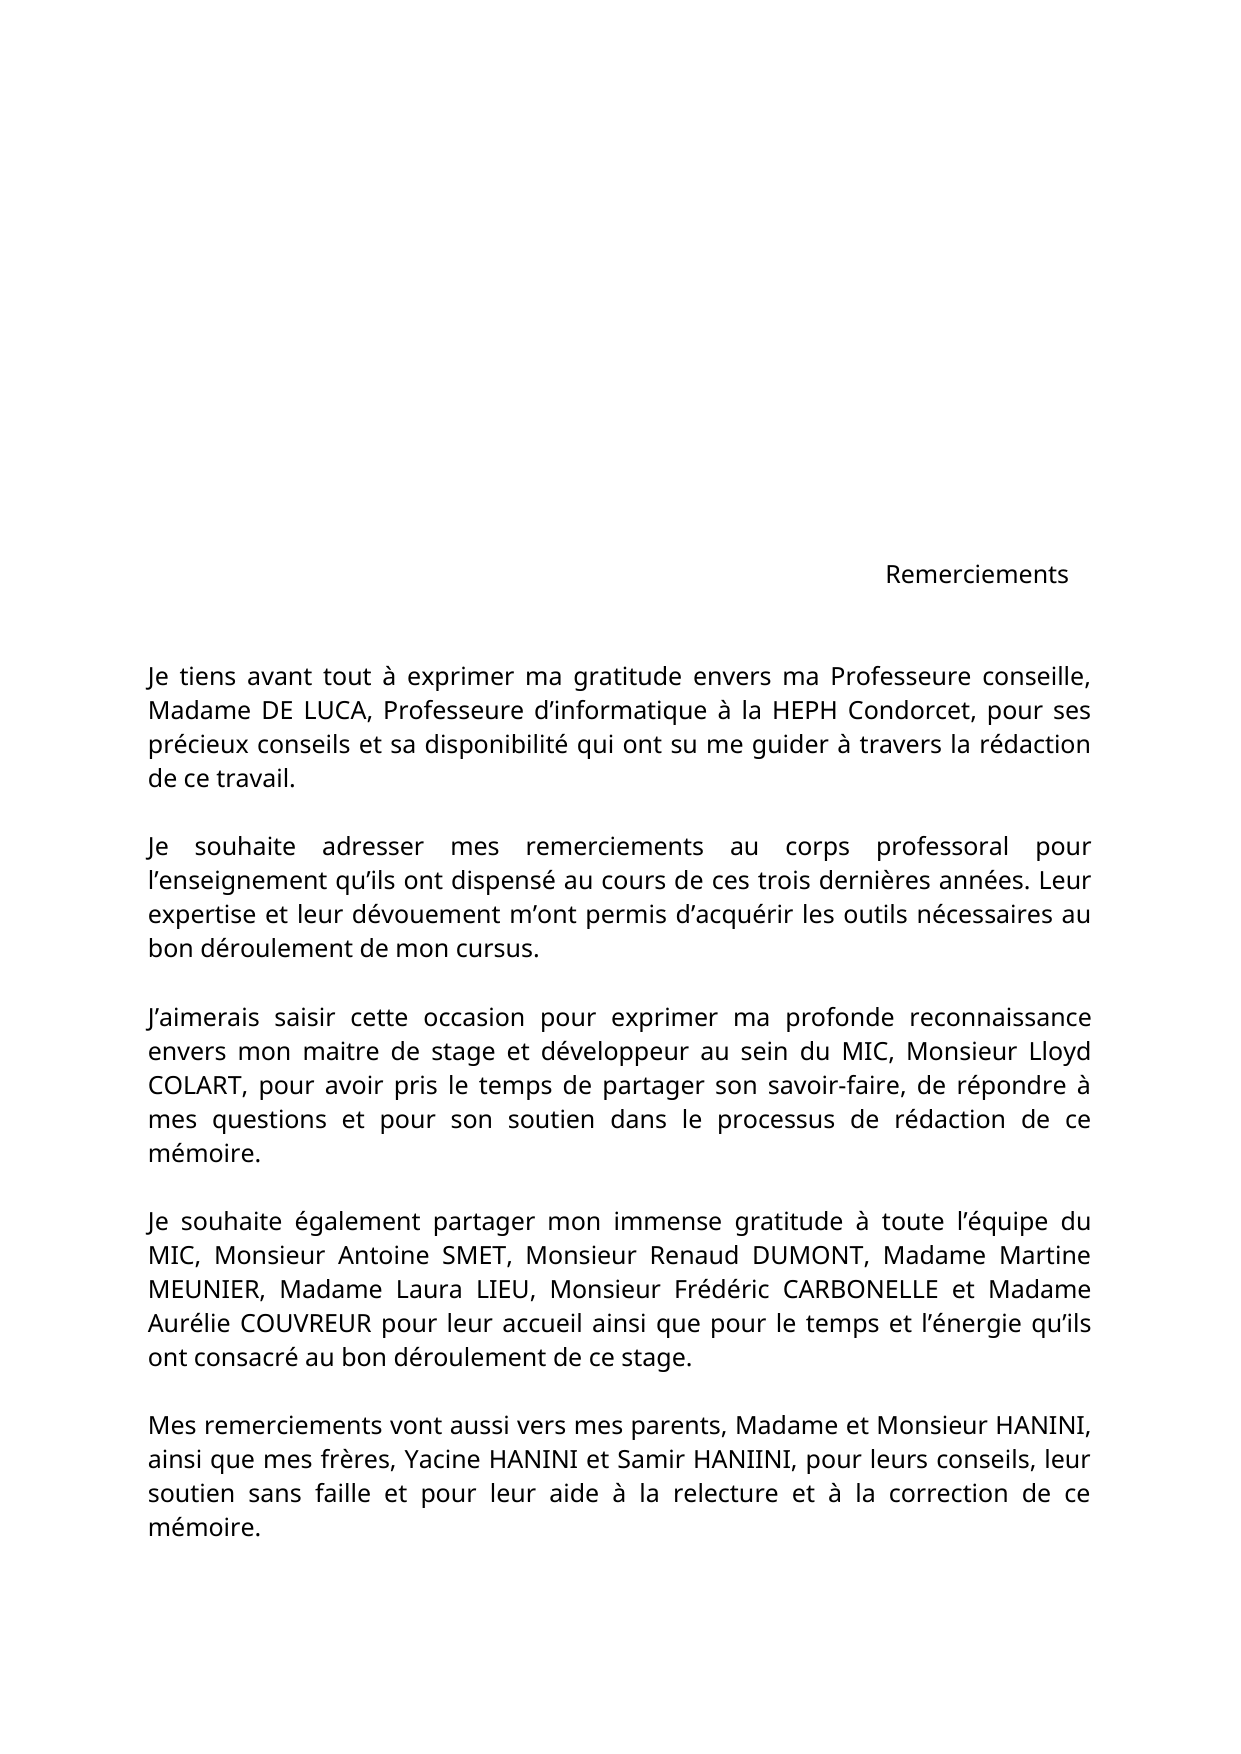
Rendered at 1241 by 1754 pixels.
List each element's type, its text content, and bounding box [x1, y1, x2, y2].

text Je souhaite adresser mes remerciements au corps professoral pour l’enseignement qu’ils ont dispensé au cours de ces trois dernières années. Leur expertise et leur dévouement m’ont permis d’acquérir les outils nécessaires au bon déroulement de mon cursus. [148, 829, 1093, 965]
text Remerciements [811, 556, 1093, 590]
text Je souhaite également partager mon immense gratitude à toute l’équipe du MIC, Monsieur Antoine SMET, Monsieur Renaud DUMONT, Madame Martine MEUNIER, Madame Laura LIEU, Monsieur Frédéric CARBONELLE et Madame Aurélie COUVREUR pour leur accueil ainsi que pour le temps et l’énergie qu’ils ont consacré au bon déroulement de ce stage. [148, 1203, 1093, 1374]
text J’aimerais saisir cette occasion pour exprimer ma profonde reconnaissance envers mon maitre de stage et développeur au sein du MIC, Monsieur Lloyd COLART, pour avoir pris le temps de partager son savoir-faire, de répondre à mes questions et pour son soutien dans le processus de rédaction de ce mémoire. [148, 999, 1093, 1169]
text Je tiens avant tout à exprimer ma gratitude envers ma Professeure conseille, Madame DE LUCA, Professeure d’informatique à la HEPH Condorcet, pour ses précieux conseils et sa disponibilité qui ont su me guider à travers la rédaction de ce travail. [148, 658, 1093, 795]
text Mes remerciements vont aussi vers mes parents, Madame et Monsieur HANINI, ainsi que mes frères, Yacine HANINI et Samir HANIINI, pour leurs conseils, leur soutien sans faille et pour leur aide à la relecture et à la correction de ce mémoire. [148, 1408, 1093, 1544]
